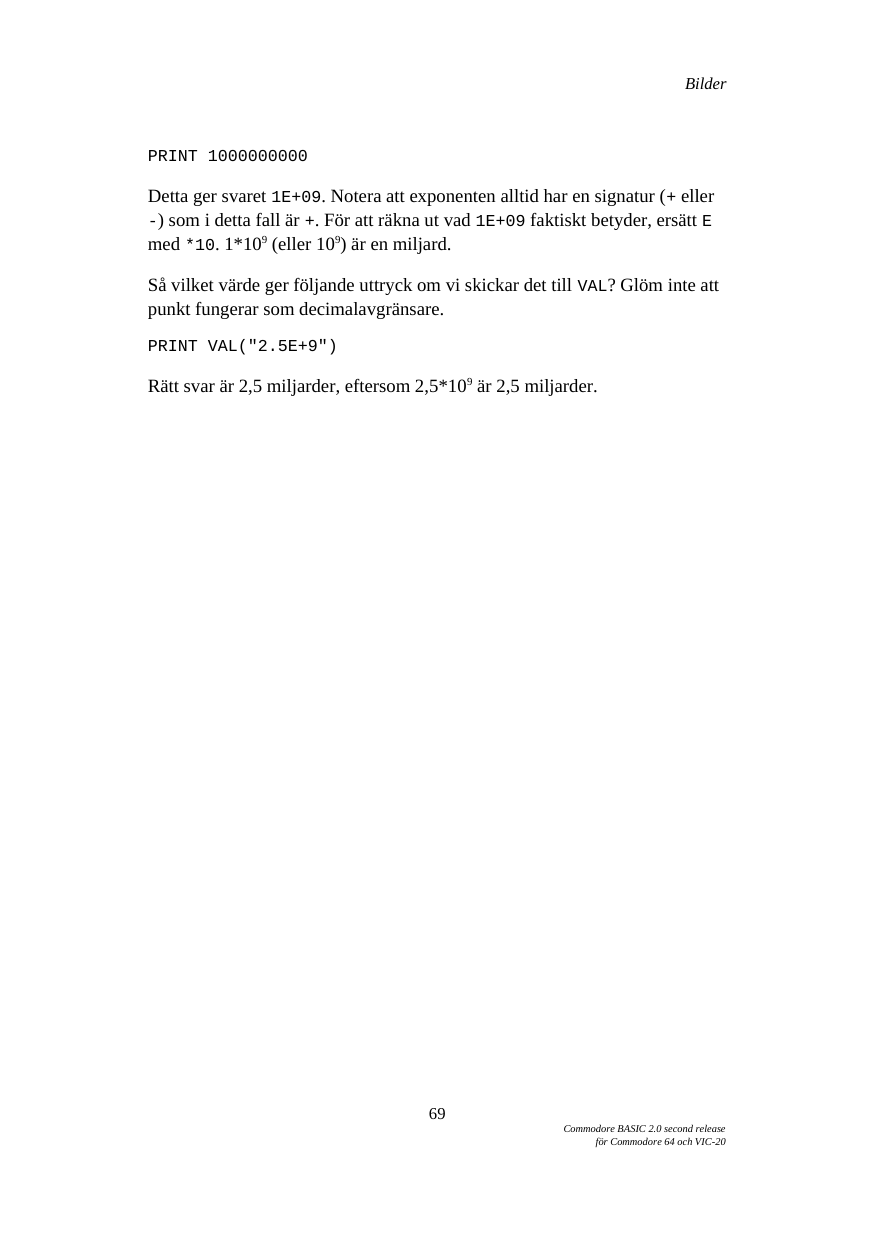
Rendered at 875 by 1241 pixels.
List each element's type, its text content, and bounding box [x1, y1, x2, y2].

text Så vilket värde ger följande uttryck om vi skickar det till VAL? Glöm inte att punkt fungerar som decimalavgränsare. [148, 274, 726, 320]
text PRINT 1000000000 [148, 148, 726, 167]
text Detta ger svaret 1E+09. Notera att exponenten alltid har en signatur (+ eller -) som i detta fall är +. För att räkna ut vad 1E+09 faktiskt betyder, ersätt E med *10. 1*109 (eller 109) är en miljard. [148, 185, 726, 256]
text Rätt svar är 2,5 miljarder, eftersom 2,5*109 är 2,5 miljarder. [148, 375, 726, 397]
text PRINT VAL("2.5E+9") [148, 338, 726, 357]
